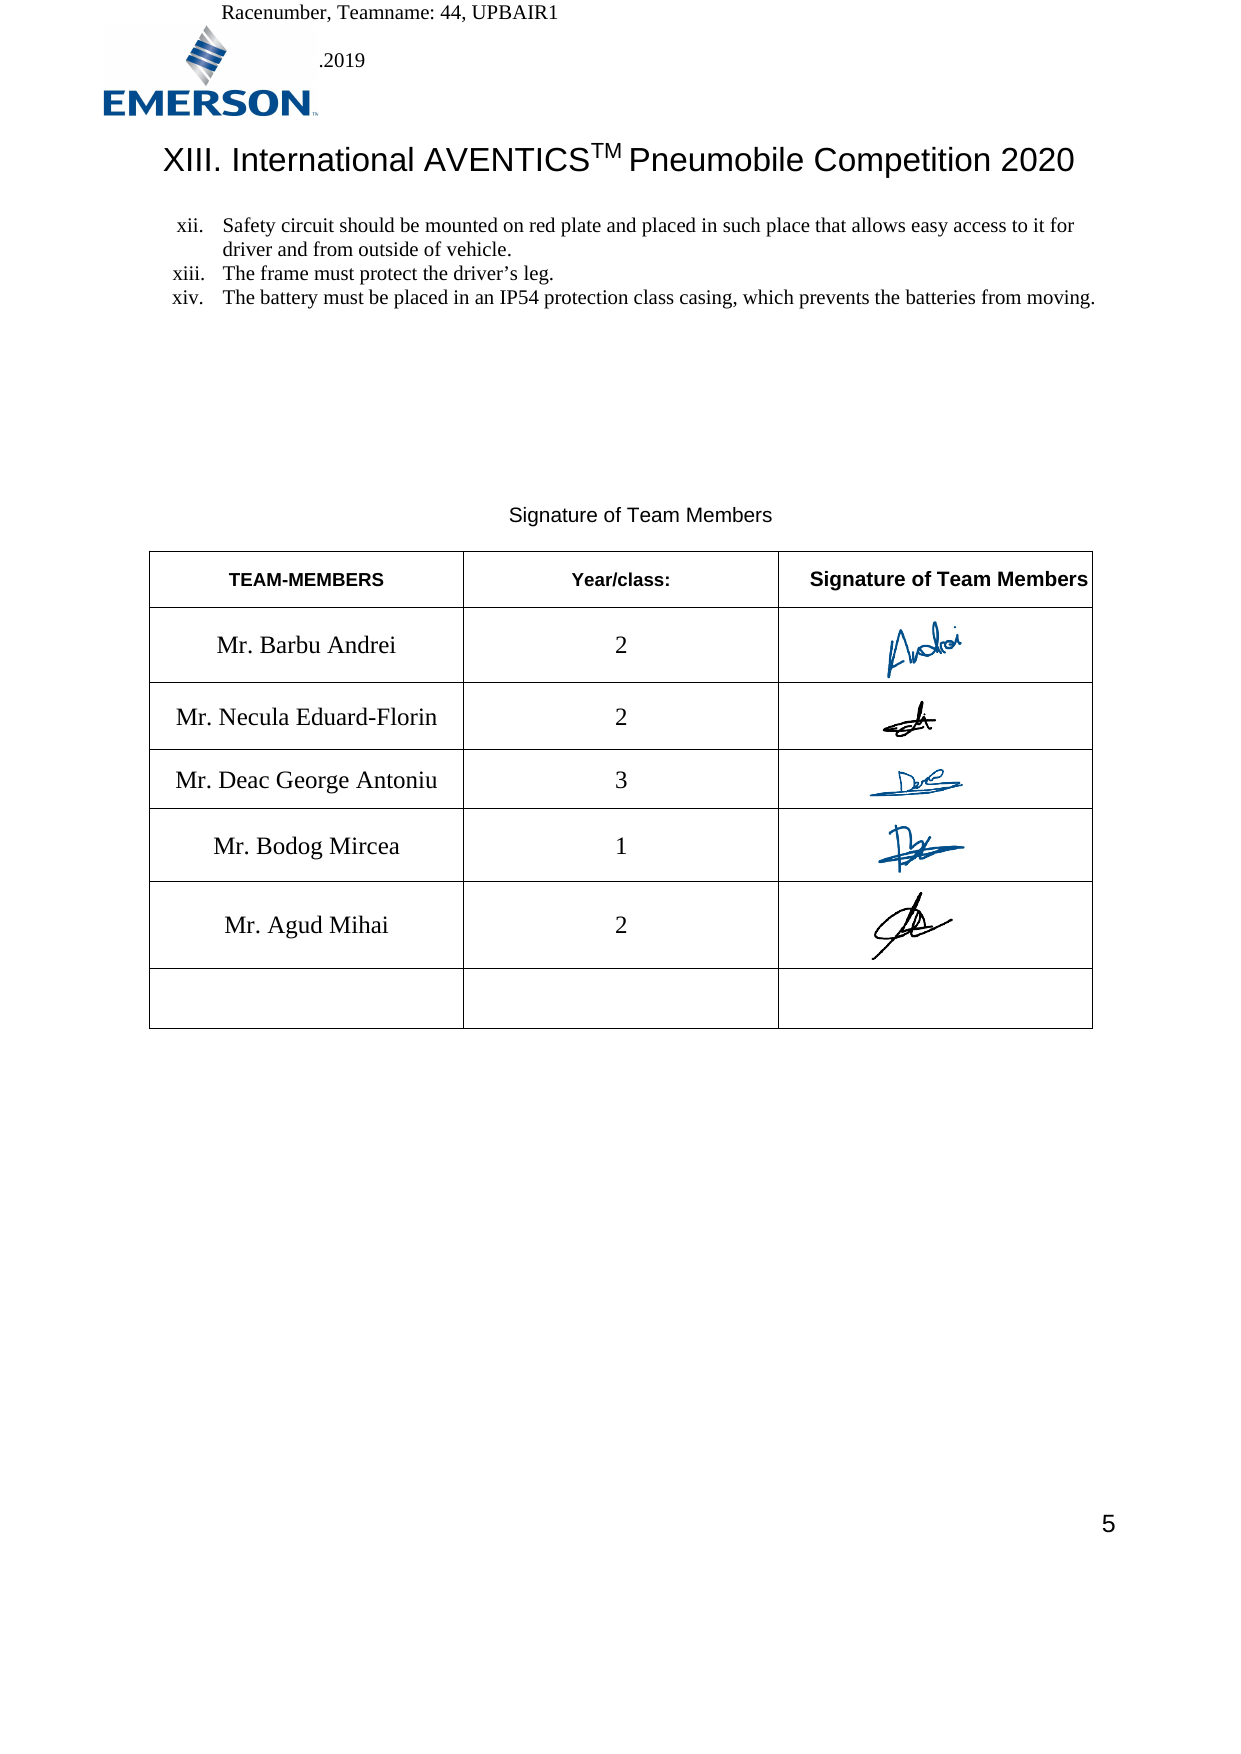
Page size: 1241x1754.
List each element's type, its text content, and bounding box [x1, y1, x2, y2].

table_cell Mr. Barbu Andrei [150, 608, 463, 682]
table_cell [949, 683, 1092, 749]
table_cell [779, 683, 869, 749]
table_cell Mr. Deac George Antoniu [150, 750, 463, 808]
text Signature of Team Members [147, 503, 1134, 527]
list The battery must be placed in an IP54 protection class casing, which prevents the batteries from moving. [204, 285, 1118, 309]
table_cell Mr. Necula Eduard-Florin [150, 683, 463, 749]
table_header TEAM-MEMBERS [150, 552, 463, 607]
table_cell [961, 882, 1092, 968]
table_cell 2 [464, 683, 778, 749]
table_cell 1 [464, 809, 778, 881]
table_cell [779, 608, 869, 682]
table_cell 2 [464, 882, 778, 968]
picture [103, 25, 319, 116]
list Safety circuit should be mounted on red plate and placed in such place that allows easy access to it for driver and from outside of vehicle. [204, 212, 1100, 261]
table_header Signature of Team Members [779, 552, 1092, 607]
picture [863, 808, 973, 969]
picture [863, 763, 969, 799]
table_cell [779, 882, 863, 968]
table_cell [464, 969, 778, 1027]
table_cell [779, 750, 1092, 808]
table_cell [973, 809, 1092, 881]
table_cell 3 [464, 750, 778, 808]
table_cell Mr. Bodog Mircea [150, 809, 463, 881]
table_cell 2 [464, 608, 778, 682]
table_cell [985, 608, 1092, 682]
list The frame must protect the driver’s leg. [205, 261, 1134, 285]
picture [869, 606, 985, 749]
table_cell [779, 809, 863, 881]
table_cell Mr. Agud Mihai [150, 882, 463, 968]
table_cell [779, 969, 1092, 1027]
table_cell [150, 969, 463, 1027]
table_header Year/class: [464, 552, 778, 607]
